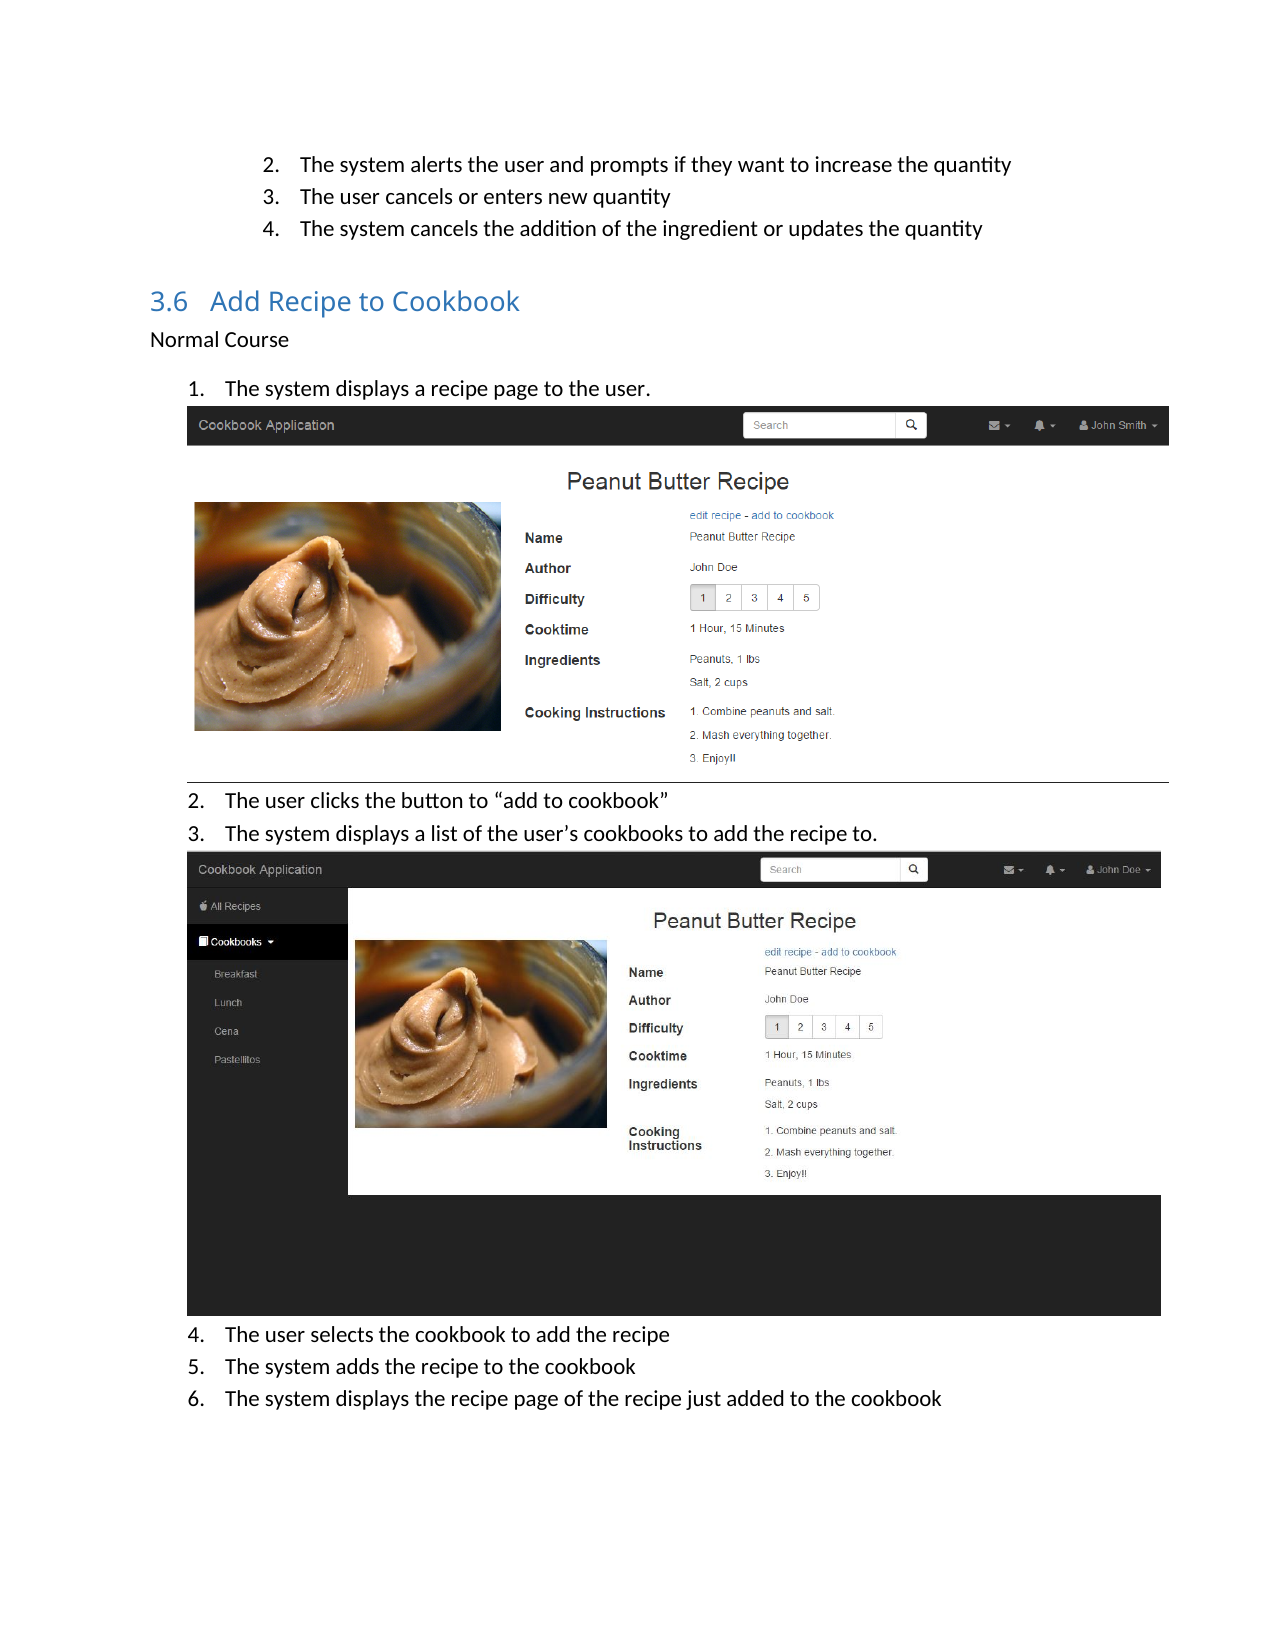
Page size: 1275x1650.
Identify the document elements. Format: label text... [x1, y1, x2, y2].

subtitle Add Recipe to Cookbook [150, 283, 1125, 320]
list The system displays a list of the user’s cookbooks to add the recipe to. [187, 819, 1125, 847]
text Normal Course [150, 325, 1125, 353]
list The system alerts the user and prompts if they want to increase the quantity [262, 150, 1125, 178]
list The system adds the recipe to the cookbook [187, 1352, 1125, 1380]
picture [187, 406, 1169, 783]
list The system displays a recipe page to the user. [187, 374, 1125, 402]
list The user selects the cookbook to add the recipe [187, 1320, 1125, 1348]
list The user clicks the button to “add to cookbook” [187, 786, 1125, 814]
list The system displays the recipe page of the recipe just added to the cookbook [187, 1384, 1125, 1412]
list The system cancels the addition of the ingredient or updates the quantity [262, 214, 1125, 242]
picture [187, 850, 1161, 1316]
list The user cancels or enters new quantity [262, 182, 1125, 210]
